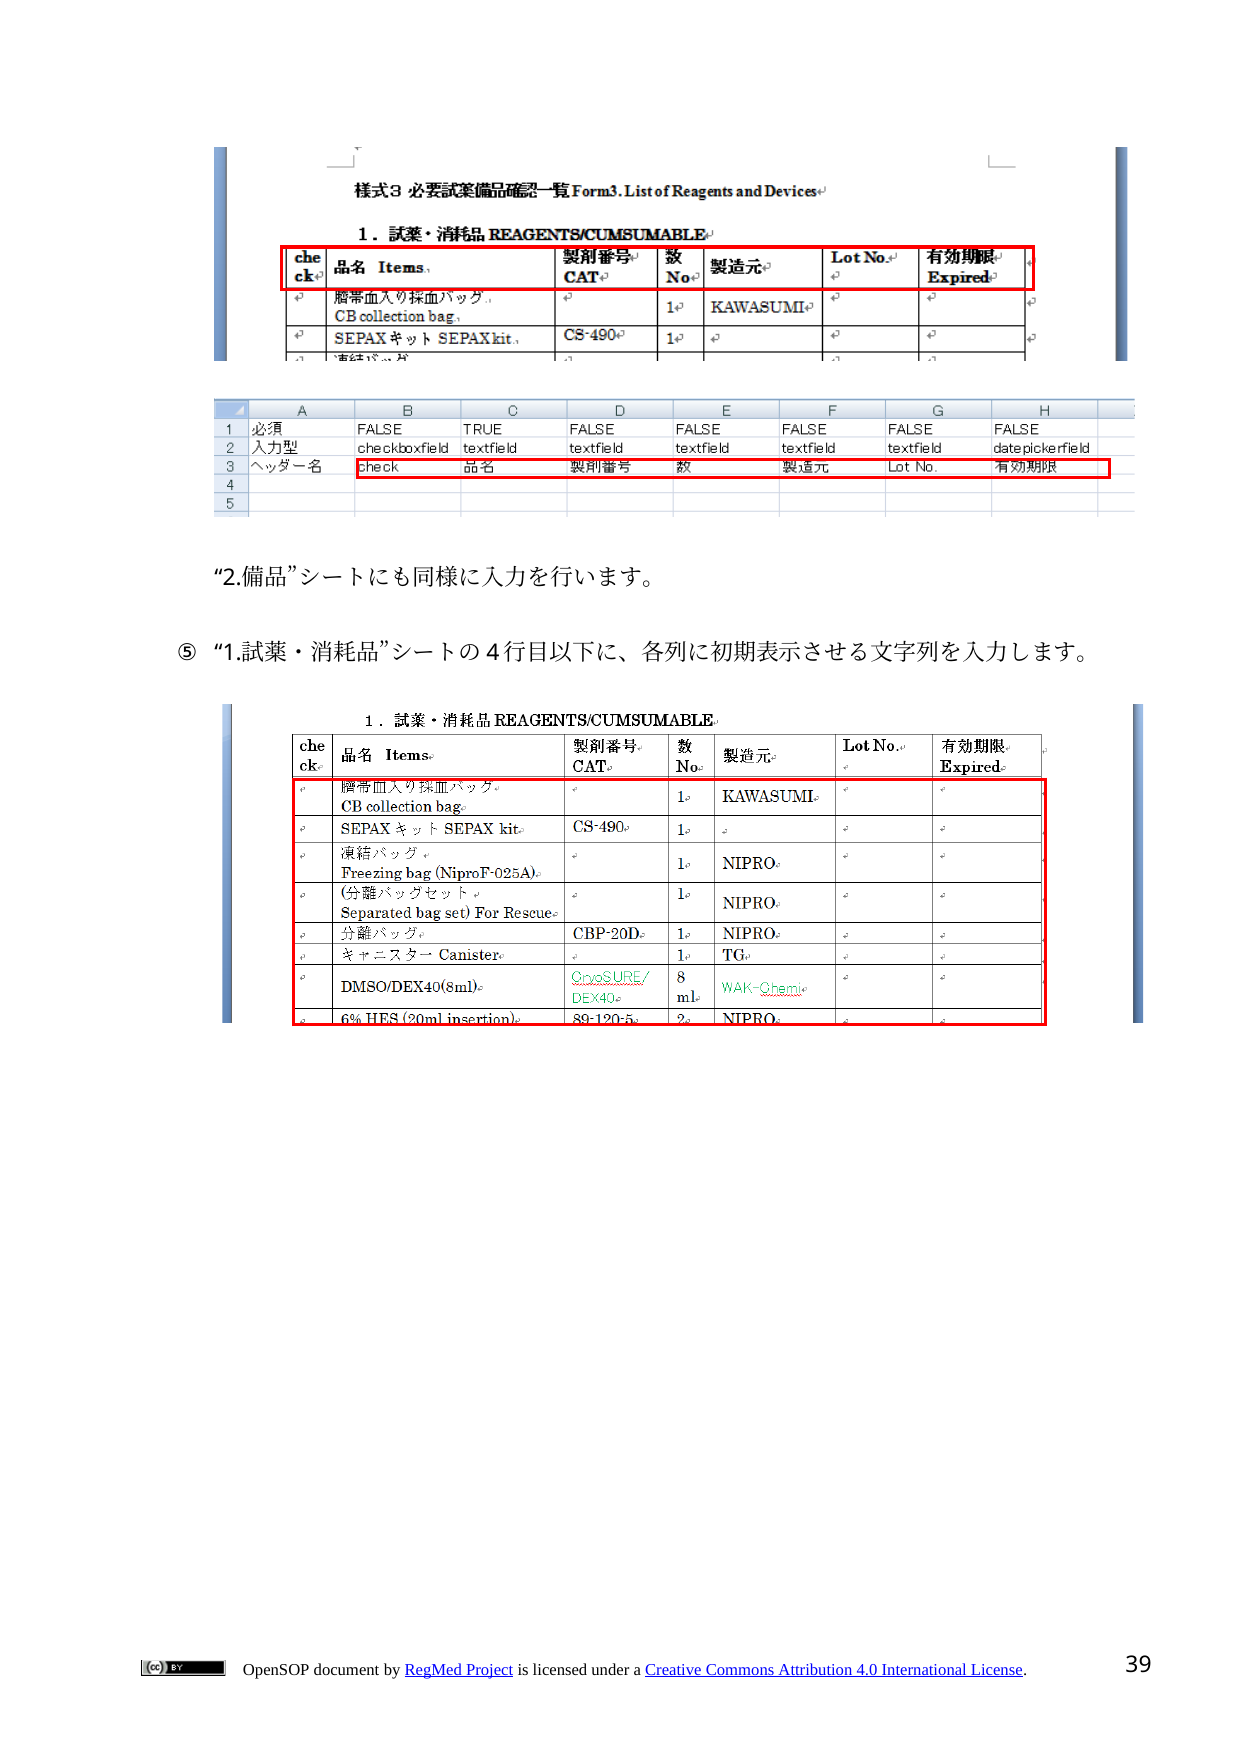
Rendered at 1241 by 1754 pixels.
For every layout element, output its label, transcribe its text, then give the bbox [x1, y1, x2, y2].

picture [214, 147, 1128, 361]
list “1.試薬・消耗品”シートの4行目以下に、各列に初期表示させる文字列を入力します。 [177, 629, 1152, 667]
list “2.備品”シートにも同様に入力を行います。 [214, 554, 1152, 592]
picture [222, 704, 1144, 1023]
picture [295, 781, 1044, 1023]
picture [214, 398, 1135, 517]
picture [141, 1660, 226, 1676]
